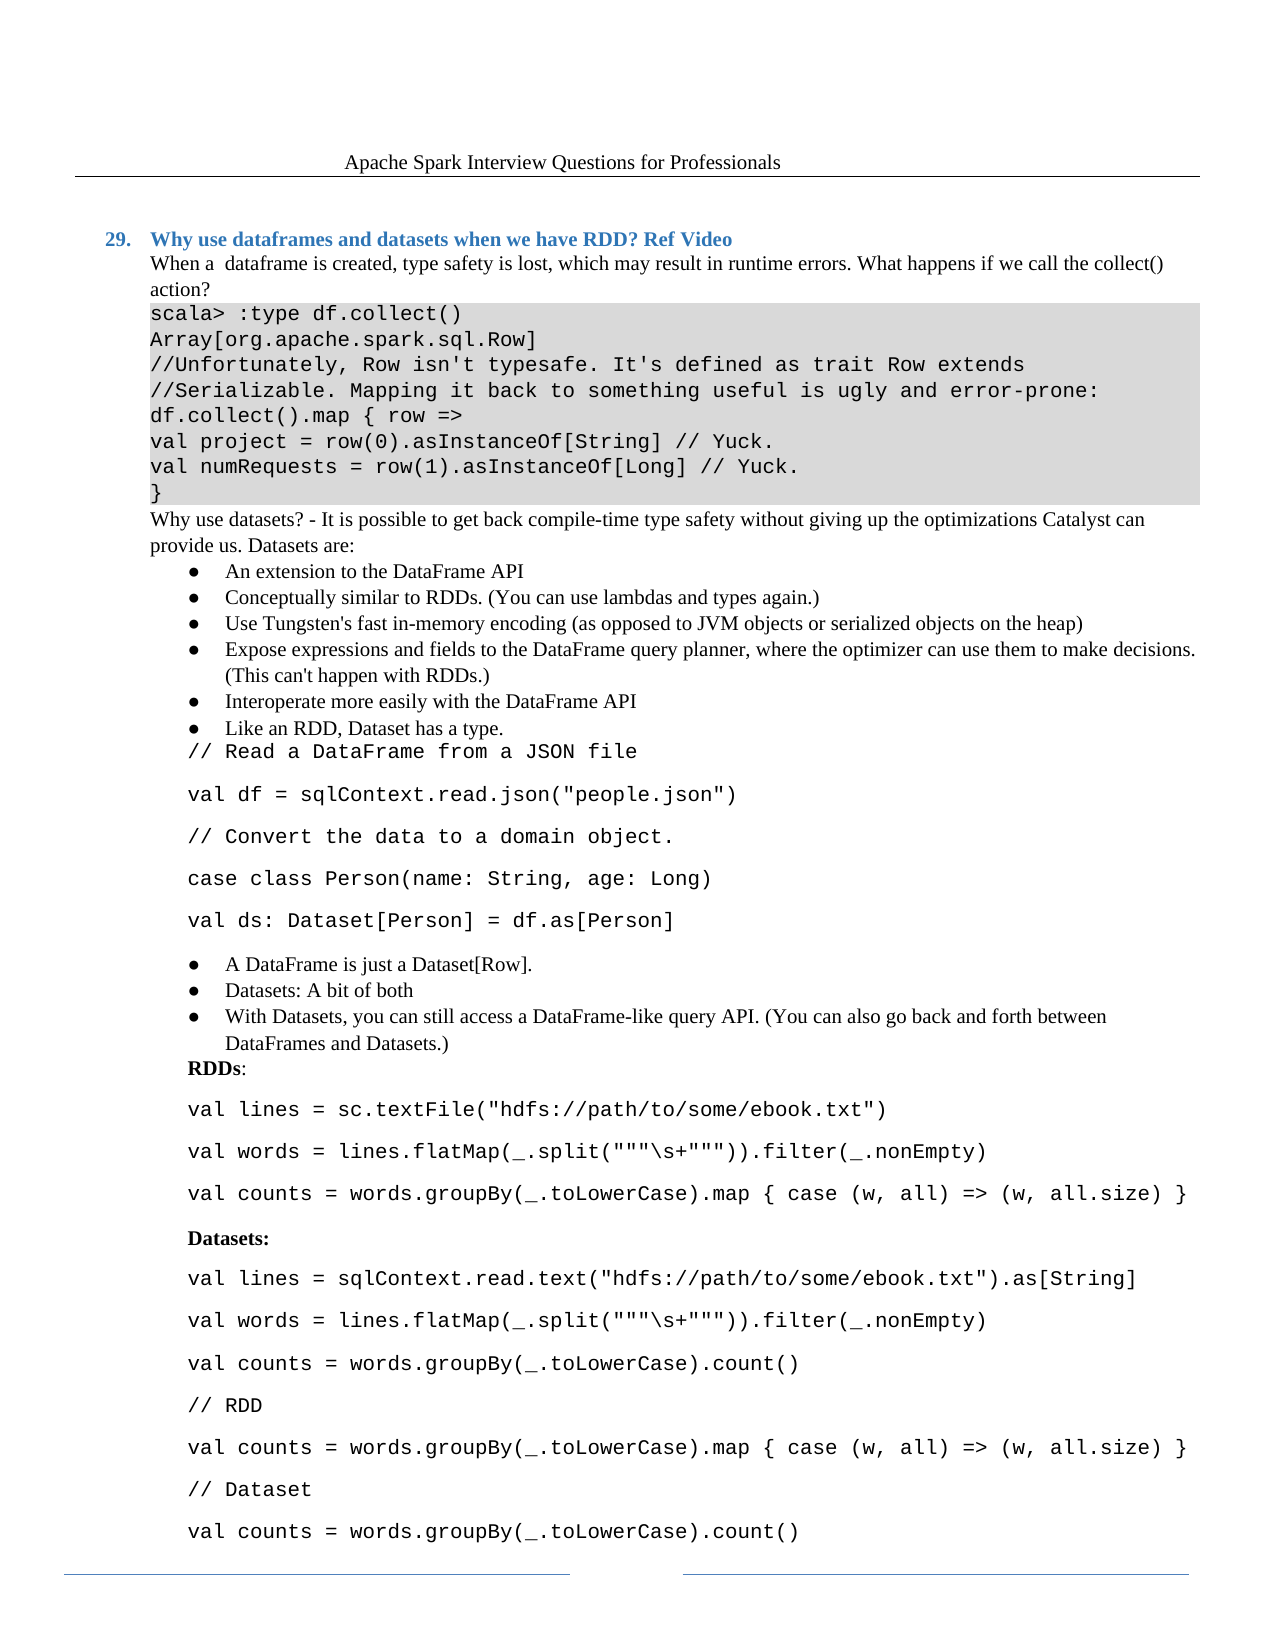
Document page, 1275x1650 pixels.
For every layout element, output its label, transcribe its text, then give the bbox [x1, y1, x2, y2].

text //Unfortunately, Row isn't typesafe. It's defined as trait Row extends [150, 354, 1200, 378]
list An extension to the DataFrame API [187, 559, 1200, 583]
text val counts = words.groupBy(_.toLowerCase).count() [187, 1521, 1200, 1545]
list Expose expressions and fields to the DataFrame query planner, where the optimizer can use them to make decisions. (This can't happen with RDDs.) [187, 637, 1200, 687]
text scala> :type df.collect() [150, 303, 1200, 327]
text val lines = sqlContext.read.text("hdfs://path/to/some/ebook.txt").as[String] [187, 1268, 1200, 1292]
text val df = sqlContext.read.json("people.json") [187, 783, 1200, 807]
text val lines = sc.textFile("hdfs://path/to/some/ebook.txt") [187, 1099, 1200, 1123]
text val counts = words.groupBy(_.toLowerCase).map { case (w, all) => (w, all.size) } [187, 1183, 1200, 1207]
text // Convert the data to a domain object. [187, 826, 1200, 849]
list Datasets: A bit of both [187, 978, 1200, 1002]
text val counts = words.groupBy(_.toLowerCase).count() [187, 1352, 1200, 1376]
list Like an RDD, Dataset has a type. [187, 715, 1200, 739]
list Interoperate more easily with the DataFrame API [187, 689, 1200, 713]
text Why use datasets? - It is possible to get back compile-time type safety without giving up the optimizations Catalyst can provide us. Datasets are: [150, 507, 1200, 557]
text RDDs: [187, 1056, 1200, 1080]
list With Datasets, you can still access a DataFrame-like query API. (You can also go back and forth between DataFrames and Datasets.) [187, 1004, 1200, 1054]
text // RDD [187, 1395, 1200, 1418]
text When a dataframe is created, type safety is lost, which may result in runtime errors. What happens if we call the collect() action? [150, 251, 1200, 301]
text val numRequests = row(1).asInstanceOf[Long] // Yuck. [150, 456, 1200, 480]
list Use Tungsten's fast in-memory encoding (as opposed to JVM objects or serialized objects on the heap) [187, 611, 1200, 635]
text val counts = words.groupBy(_.toLowerCase).map { case (w, all) => (w, all.size) } [187, 1437, 1200, 1461]
list A DataFrame is just a Dataset[Row]. [187, 952, 1200, 976]
text val words = lines.flatMap(_.split("""\s+""")).filter(_.nonEmpty) [187, 1141, 1200, 1165]
subtitle Why use dataframes and datasets when we have RDD? Ref Video [105, 227, 1200, 251]
text } [150, 482, 1200, 505]
text Array[org.apache.spark.sql.Row] [150, 329, 1200, 352]
text val project = row(0).asInstanceOf[String] // Yuck. [150, 431, 1200, 454]
text Datasets: [187, 1226, 1200, 1249]
text df.collect().map { row => [150, 405, 1200, 429]
text // Read a DataFrame from a JSON file [187, 741, 1200, 765]
text //Serializable. Mapping it back to something useful is ugly and error-prone: [150, 380, 1200, 403]
list Conceptually similar to RDDs. (You can use lambdas and types again.) [187, 585, 1200, 609]
text case class Person(name: String, age: Long) [187, 868, 1200, 892]
text val words = lines.flatMap(_.split("""\s+""")).filter(_.nonEmpty) [187, 1310, 1200, 1334]
text val ds: Dataset[Person] = df.as[Person] [187, 910, 1200, 934]
text // Dataset [187, 1479, 1200, 1503]
